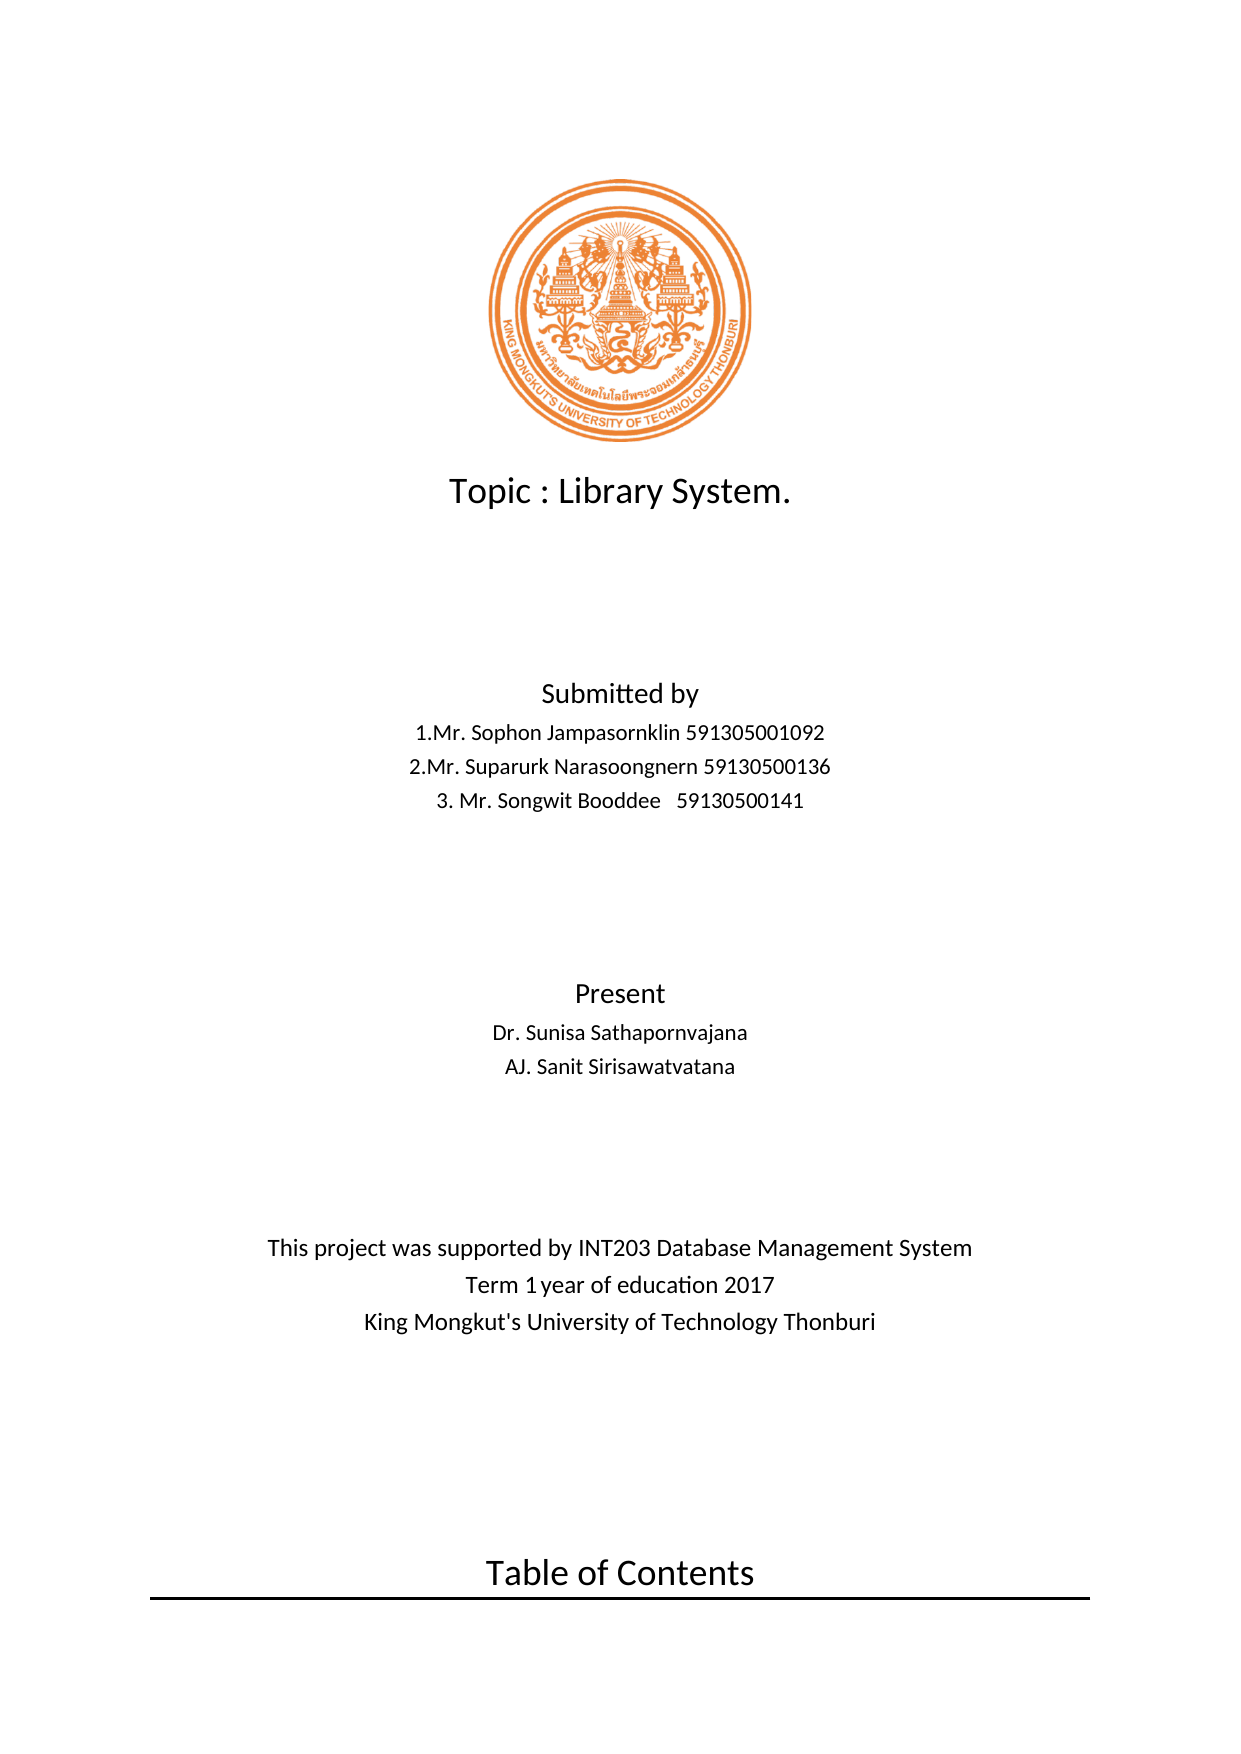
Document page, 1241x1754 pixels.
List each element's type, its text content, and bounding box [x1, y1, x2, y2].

text Dr. Sunisa Sathapornvajana [150, 1018, 1090, 1046]
text This project was supported by INT203 Database Management System [150, 1232, 1090, 1263]
text Term 1 year of education 2017 [150, 1269, 1090, 1300]
text King Mongkut's University of Technology Thonburi [150, 1306, 1090, 1337]
text 3. Mr. Songwit Booddee 59130500141 [150, 786, 1090, 814]
text Table of Contents [150, 1549, 1090, 1597]
picture [488, 179, 752, 442]
text 1.Mr. Sophon Jampasornklin 591305001092 [150, 718, 1090, 746]
text AJ. Sanit Sirisawatvatana [150, 1052, 1090, 1080]
text 2.Mr. Suparurk Narasoongnern 59130500136 [150, 752, 1090, 780]
text Topic : Library System. [150, 467, 1090, 513]
text Present [150, 975, 1090, 1011]
text Submitted by [150, 675, 1090, 710]
